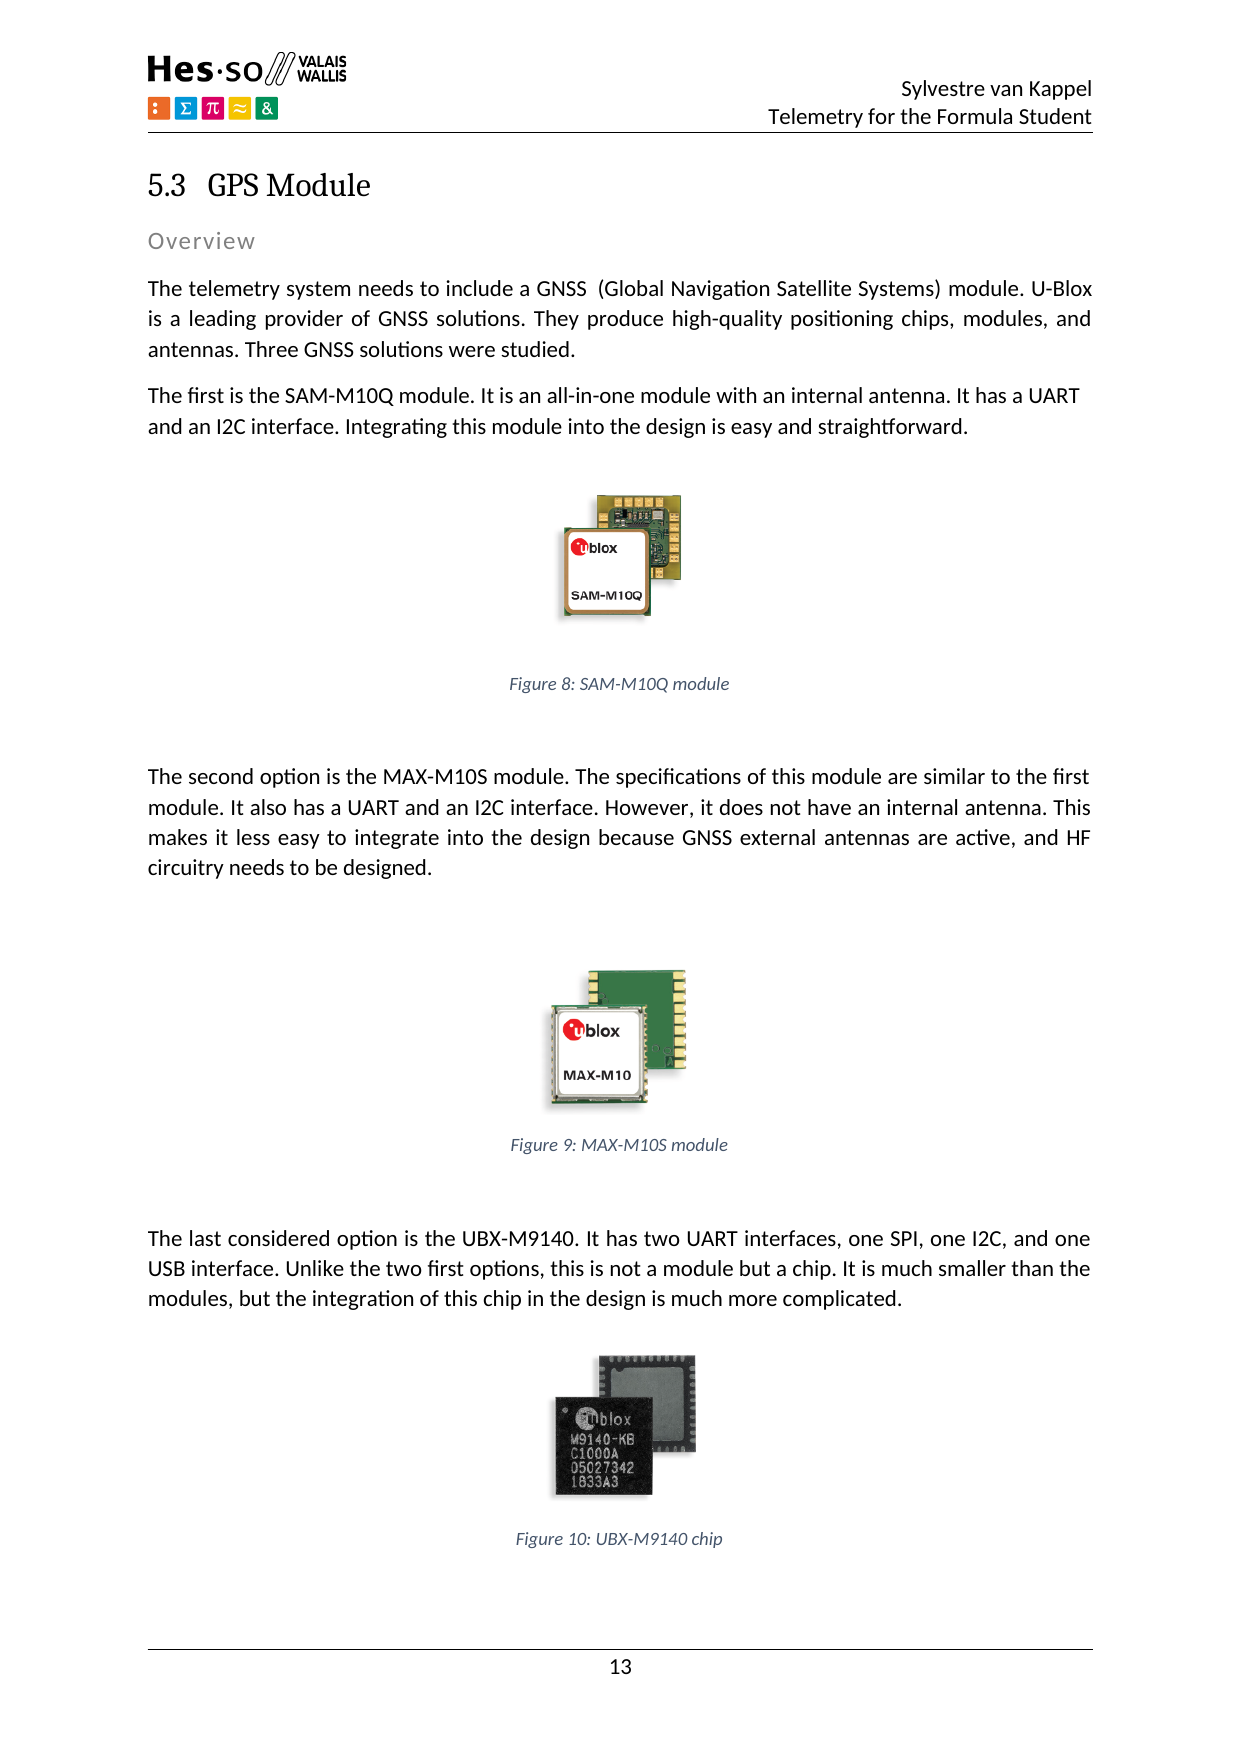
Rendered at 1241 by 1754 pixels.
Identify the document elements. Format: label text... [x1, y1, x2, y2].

text The last considered option is the UBX-M9140. It has two UART interfaces, one SPI, one I2C, and one USB interface. Unlike the two first options, this is not a module but a chip. It is much smaller than the modules, but the integration of this chip in the design is much more complicated. [148, 1224, 1093, 1312]
text Figure 9: MAX-M10S module [148, 1133, 1093, 1156]
subtitle GPS Module [148, 167, 1093, 205]
text The first is the SAM-M10Q module. It is an all-in-one module with an internal antenna. It has a UART and an I2C interface. Integrating this module into the design is easy and straightforward. [148, 382, 1093, 440]
text Figure 10: UBX-M9140 chip [148, 1527, 1093, 1550]
text The second option is the MAX-M10S module. The specifications of this module are similar to the first module. It also has a UART and an I2C interface. However, it does not have an internal antenna. This makes it less easy to integrate into the design because GNSS external antennas are active, and HF circuitry needs to be designed. [148, 762, 1093, 881]
text Overview [148, 225, 1093, 255]
picture [147, 52, 347, 120]
picture [521, 458, 719, 653]
text The telemetry system needs to include a GNSS (Global Navigation Satellite Systems) module. U-Blox is a leading provider of GNSS solutions. They produce high-quality positioning chips, modules, and antennas. Three GNSS solutions were studied. [148, 274, 1093, 363]
picture [532, 1331, 708, 1509]
text Figure 8: SAM-M10Q module [148, 672, 1093, 695]
picture [534, 963, 706, 1115]
